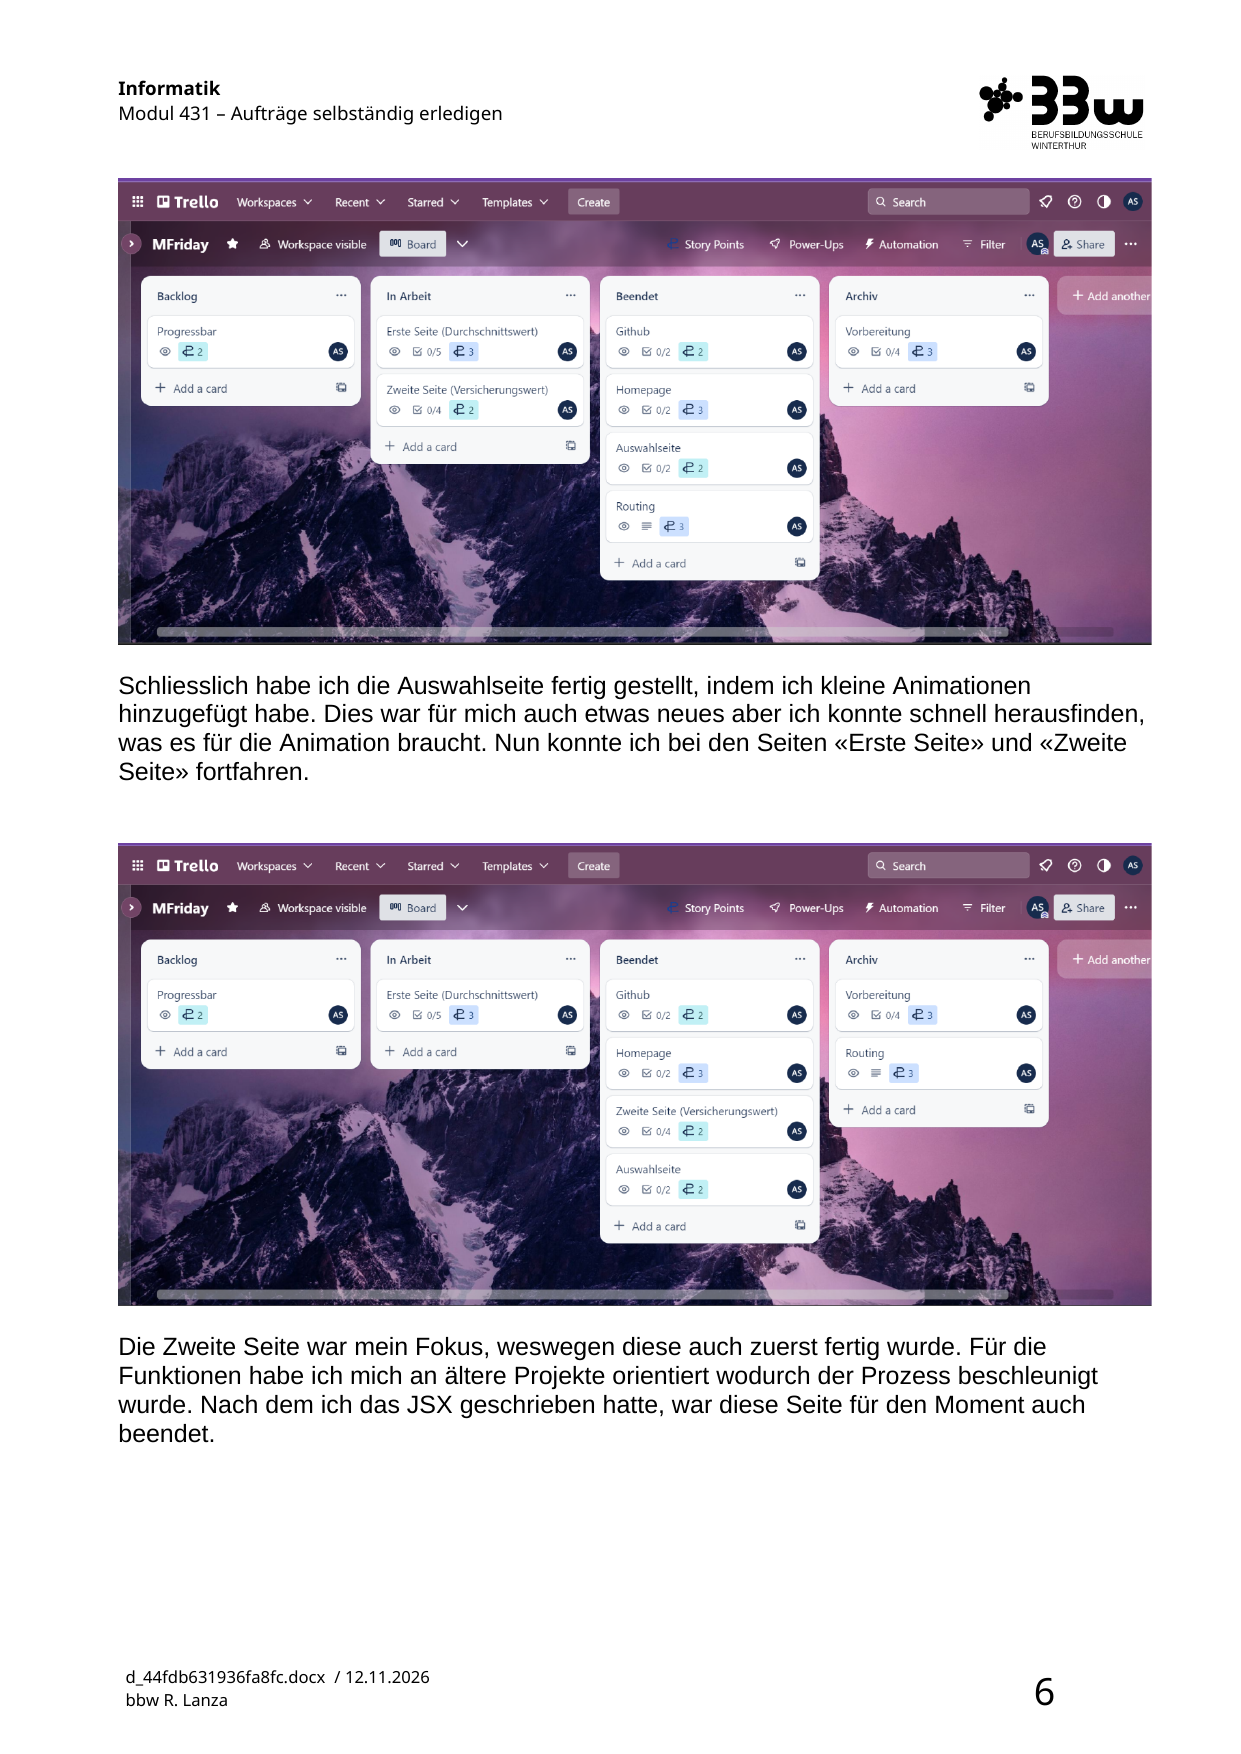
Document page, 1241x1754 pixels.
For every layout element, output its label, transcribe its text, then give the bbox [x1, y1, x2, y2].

picture [118, 178, 1152, 645]
text Schliesslich habe ich die Auswahlseite fertig gestellt, indem ich kleine Animationen hinzugefügt habe. Dies war für mich auch etwas neues aber ich konnte schnell herausfinden, was es für die Animation braucht. Nun konnte ich bei den Seiten «Erste Seite» und «Zweite Seite» fortfahren. [118, 671, 1152, 786]
text Die Zweite Seite war mein Fokus, weswegen diese auch zuerst fertig wurde. Für die Funktionen habe ich mich an ältere Projekte orientiert wodurch der Prozess beschleunigt wurde. Nach dem ich das JSX geschrieben hatte, war diese Seite für den Moment auch beendet. [118, 1332, 1152, 1447]
picture [118, 843, 1152, 1306]
picture [978, 75, 1145, 150]
